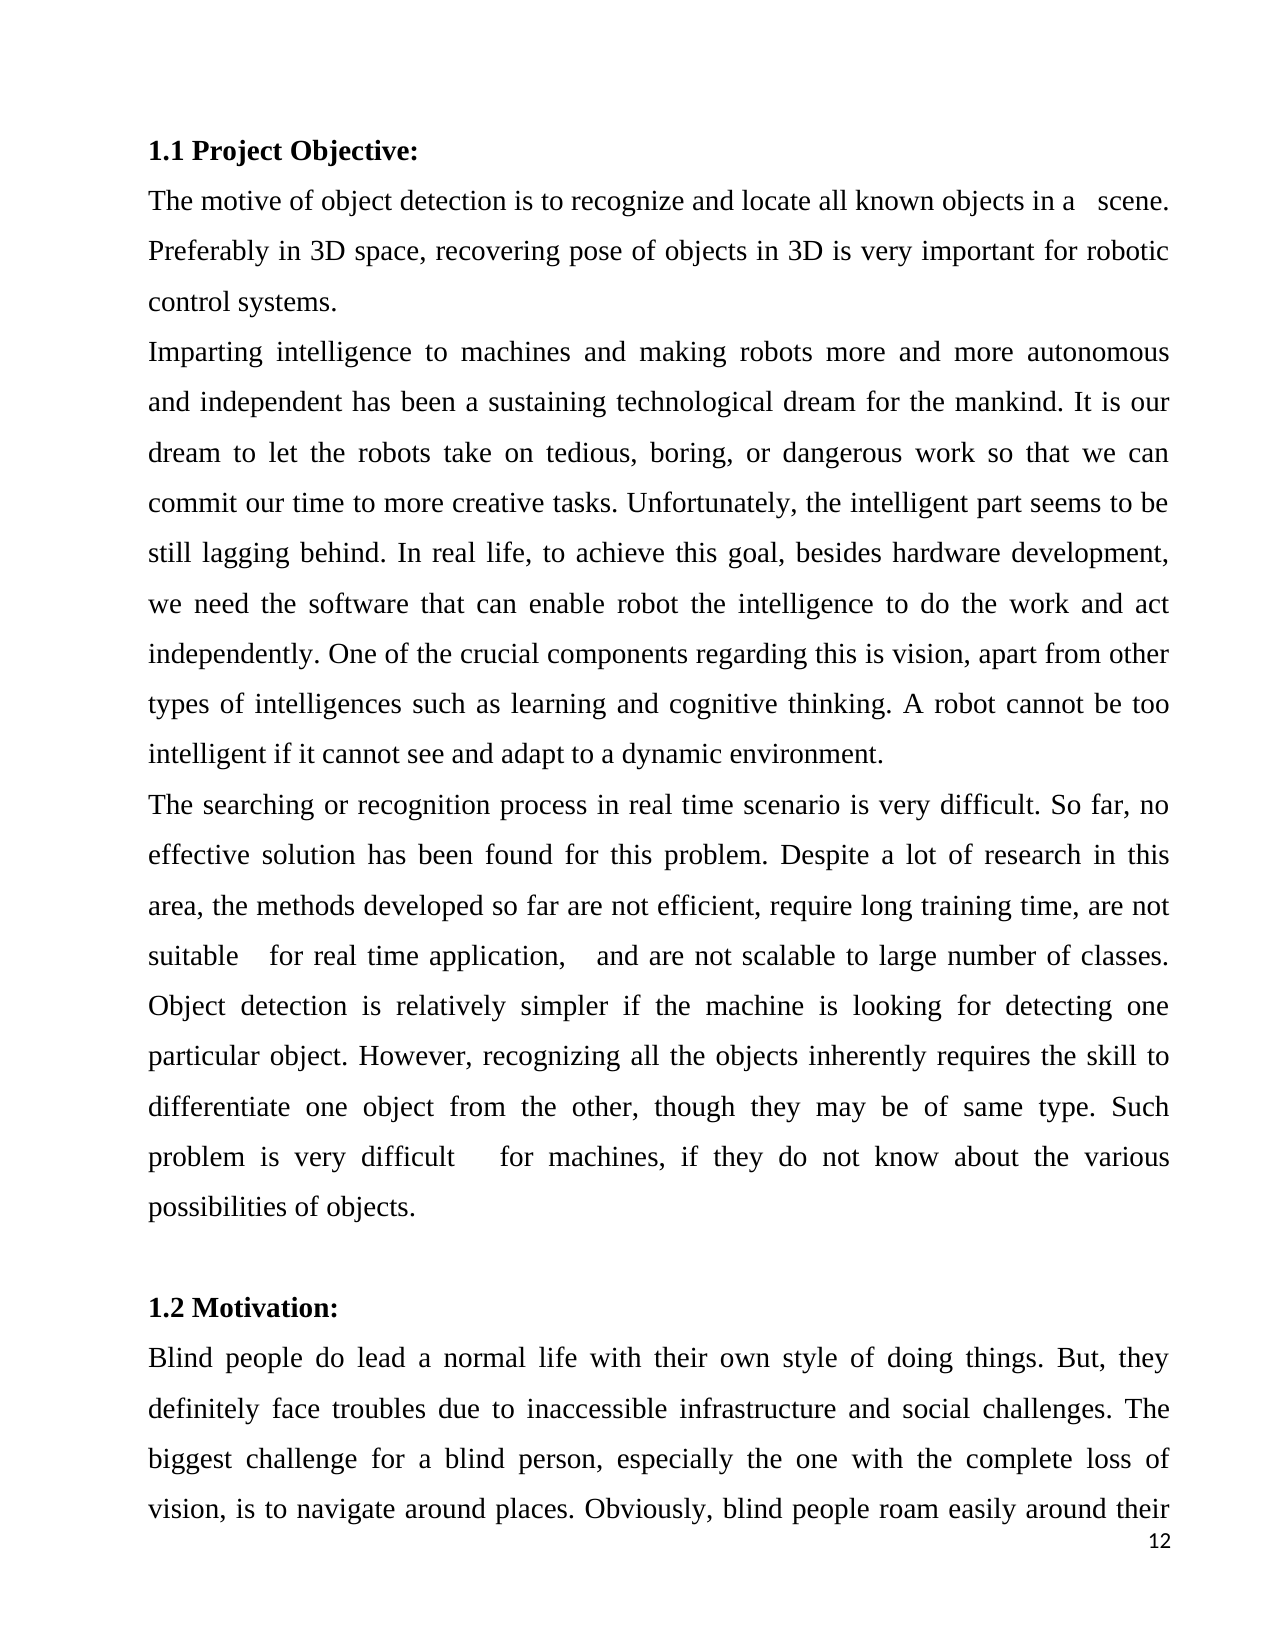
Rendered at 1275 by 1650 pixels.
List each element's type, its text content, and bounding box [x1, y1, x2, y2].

text 1.1 Project Objective: [148, 133, 1171, 166]
text The motive of object detection is to recognize and locate all known objects in a scene. Preferably in 3D space, recovering pose of objects in 3D is very important for robotic control systems. [148, 183, 1171, 317]
text 1.2 Motivation: [148, 1290, 1171, 1324]
text The searching or recognition process in real time scenario is very difficult. So far, no effective solution has been found for this problem. Despite a lot of research in this area, the methods developed so far are not efficient, require long training time, are not suitable for real time application, and are not scalable to large number of classes. Object detection is relatively simpler if the machine is looking for detecting one particular object. However, recognizing all the objects inherently requires the skill to differentiate one object from the other, though they may be of same type. Such problem is very difficult for machines, if they do not know about the various possibilities of objects. [148, 787, 1171, 1223]
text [148, 1340, 1171, 1525]
text Imparting intelligence to machines and making robots more and more autonomous and independent has been a sustaining technological dream for the mankind. It is our dream to let the robots take on tedious, boring, or dangerous work so that we can commit our time to more creative tasks. Unfortunately, the intelligent part seems to be still lagging behind. In real life, to achieve this goal, besides hardware development, we need the software that can enable robot the intelligence to do the work and act independently. One of the crucial components regarding this is vision, apart from other types of intelligences such as learning and cognitive thinking. A robot cannot be too intelligent if it cannot see and adapt to a dynamic environment. [148, 334, 1171, 770]
